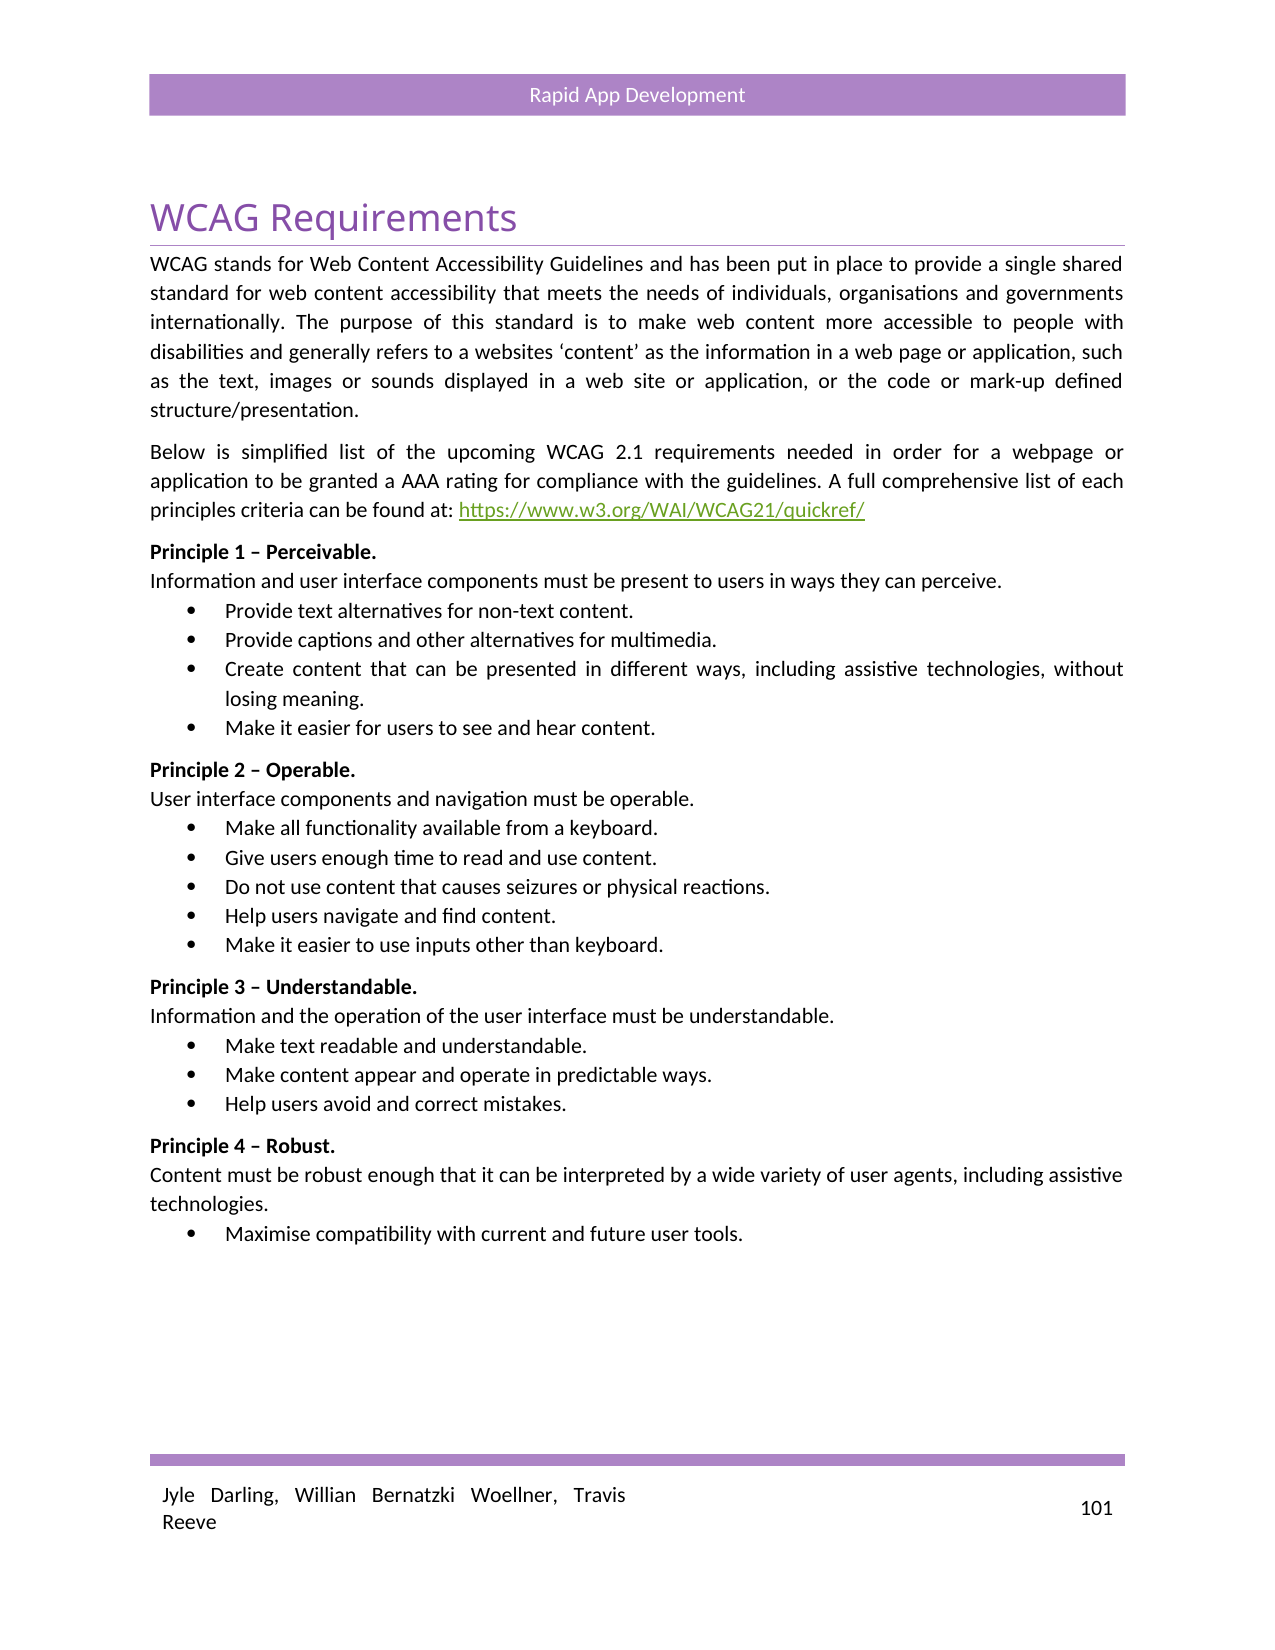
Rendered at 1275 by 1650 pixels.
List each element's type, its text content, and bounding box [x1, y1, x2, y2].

list Make it easier for users to see and hear content. [187, 714, 1125, 741]
text User interface components and navigation must be operable. [150, 785, 1125, 812]
list Provide text alternatives for non-text content. [187, 597, 1125, 624]
text Information and user interface components must be present to users in ways they can perceive. [150, 568, 1125, 594]
list Provide captions and other alternatives for multimedia. [187, 626, 1125, 653]
text Content must be robust enough that it can be interpreted by a wide variety of user agents, including assistive technologies. [150, 1161, 1125, 1217]
list Help users avoid and correct mistakes. [187, 1090, 1125, 1117]
list Make it easier to use inputs other than keyboard. [187, 931, 1125, 958]
list Make content appear and operate in predictable ways. [187, 1061, 1125, 1088]
text Below is simplified list of the upcoming WCAG 2.1 requirements needed in order for a webpage or application to be granted a AAA rating for compliance with the guidelines. A full comprehensive list of each principles criteria can be found at: https://www.w3.org/WAI/WCAG21/quickref/ [150, 438, 1125, 523]
list Give users enough time to read and use content. [187, 844, 1125, 870]
list Do not use content that causes seizures or physical reactions. [187, 873, 1125, 899]
list Make text readable and understandable. [187, 1032, 1125, 1058]
text Principle 2 – Operable. [150, 756, 1125, 782]
text WCAG stands for Web Content Accessibility Guidelines and has been put in place to provide a single shared standard for web content accessibility that meets the needs of individuals, organisations and governments internationally. The purpose of this standard is to make web content more accessible to people with disabilities and generally refers to a websites ‘content’ as the information in a web page or application, such as the text, images or sounds displayed in a web site or application, or the code or mark-up defined structure/presentation. [150, 250, 1125, 423]
text Principle 1 – Perceivable. [150, 538, 1125, 565]
list Maximise compatibility with current and future user tools. [187, 1220, 1125, 1247]
text Principle 4 – Robust. [150, 1132, 1125, 1159]
list Make all functionality available from a keyboard. [187, 814, 1125, 841]
text Principle 3 – Understandable. [150, 973, 1125, 1000]
subtitle WCAG Requirements [150, 192, 1125, 245]
list Help users navigate and find content. [187, 902, 1125, 929]
list Create content that can be presented in different ways, including assistive technologies, without losing meaning. [187, 656, 1125, 711]
text Information and the operation of the user interface must be understandable. [150, 1002, 1125, 1029]
